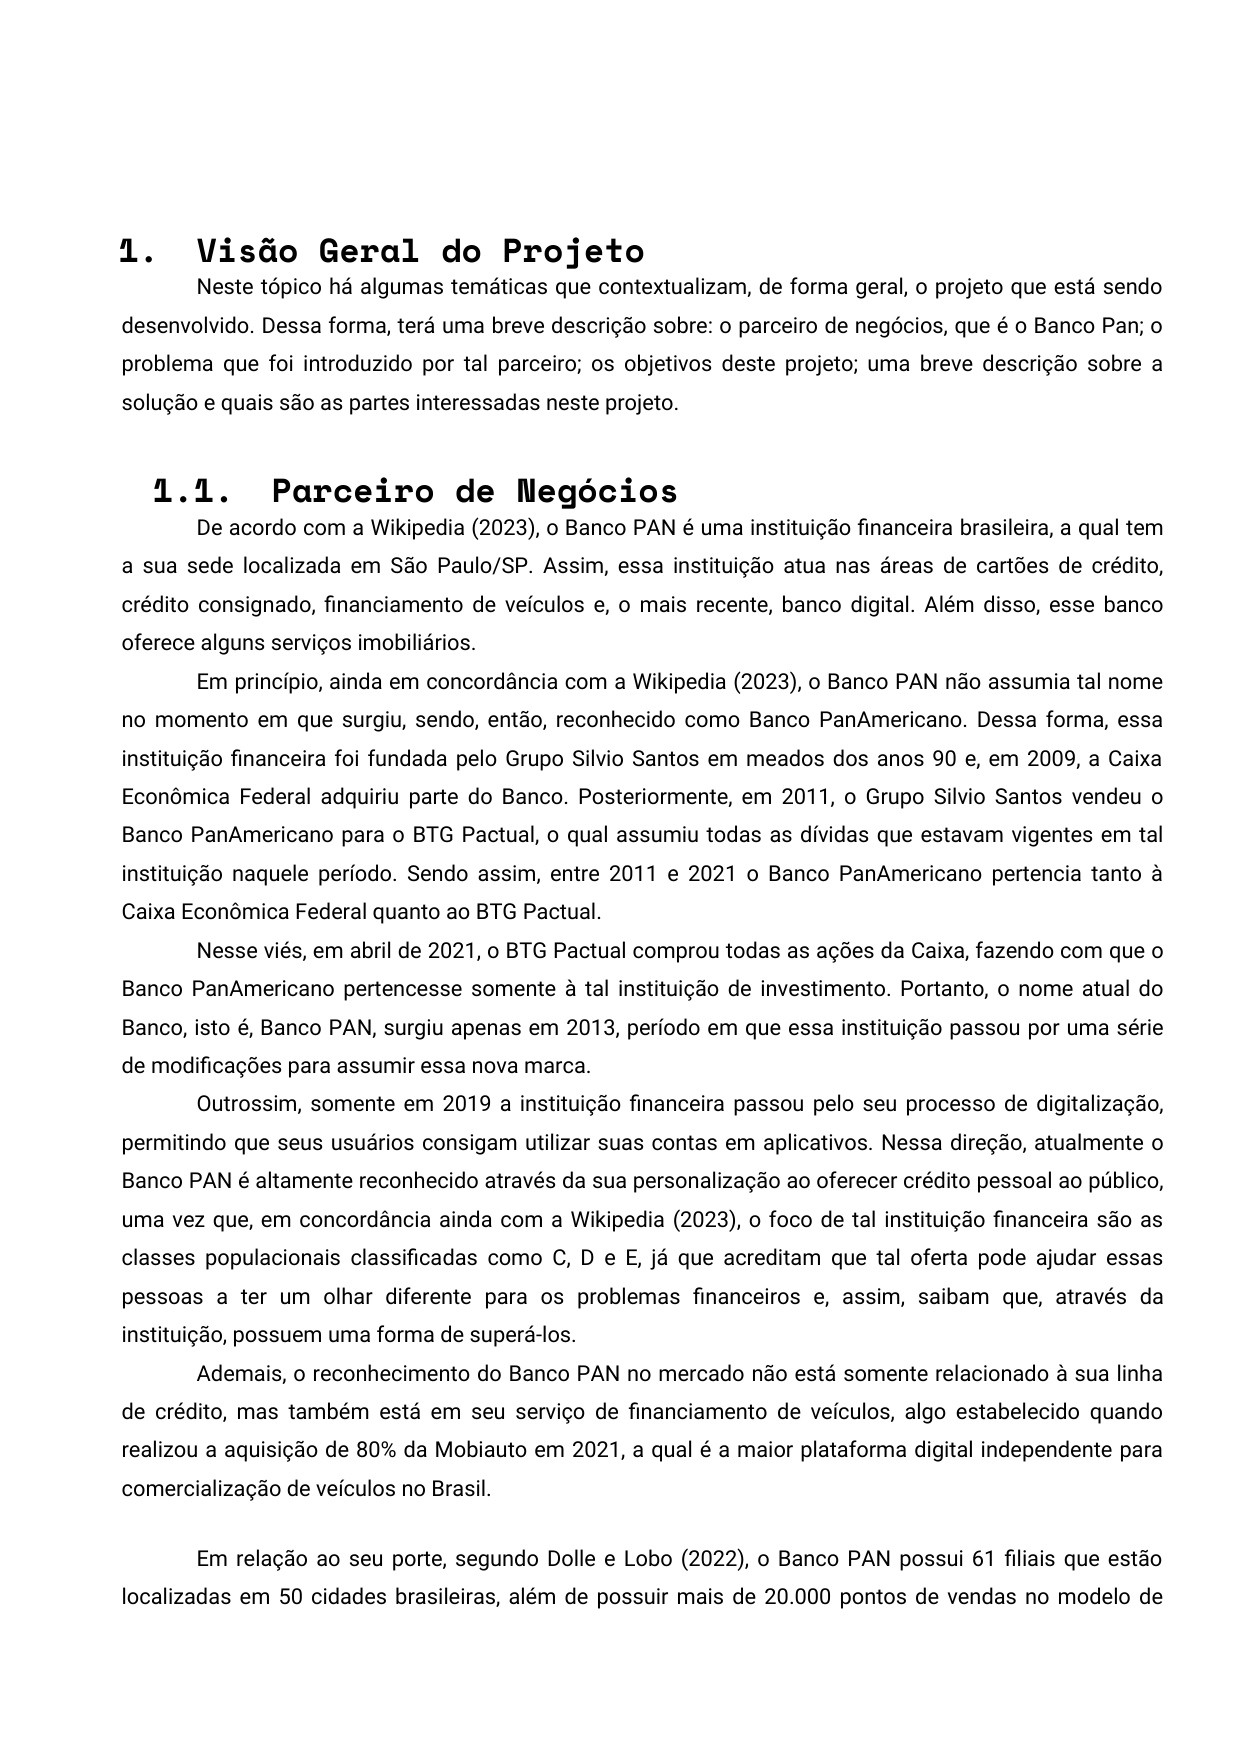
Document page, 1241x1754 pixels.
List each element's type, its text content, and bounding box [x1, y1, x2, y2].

text Neste tópico há algumas temáticas que contextualizam, de forma geral, o projeto que está sendo desenvolvido. Dessa forma, terá uma breve descrição sobre: o parceiro de negócios, que é o Banco Pan; o problema que foi introduzido por tal parceiro; os objetivos deste projeto; uma breve descrição sobre a solução e quais são as partes interessadas neste projeto. [121, 274, 1165, 415]
subtitle Parceiro de Negócios [234, 466, 1165, 515]
text De acordo com a Wikipedia (2023), o Banco PAN é uma instituição financeira brasileira, a qual tem a sua sede localizada em São Paulo/SP. Assim, essa instituição atua nas áreas de cartões de crédito, crédito consignado, financiamento de veículos e, o mais recente, banco digital. Além disso, esse banco oferece alguns serviços imobiliários. [121, 515, 1165, 656]
text Nesse viés, em abril de 2021, o BTG Pactual comprou todas as ações da Caixa, fazendo com que o Banco PanAmericano pertencesse somente à tal instituição de investimento. Portanto, o nome atual do Banco, isto é, Banco PAN, surgiu apenas em 2013, período em que essa instituição passou por uma série de modificações para assumir essa nova marca. [121, 938, 1165, 1079]
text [121, 1546, 1165, 1610]
text Ademais, o reconhecimento do Banco PAN no mercado não está somente relacionado à sua linha de crédito, mas também está em seu serviço de financiamento de veículos, algo estabelecido quando realizou a aquisição de 80% da Mobiauto em 2021, a qual é a maior plataforma digital independente para comercialização de veículos no Brasil. [121, 1361, 1165, 1502]
subtitle Visão Geral do Projeto [159, 225, 1165, 274]
text Outrossim, somente em 2019 a instituição financeira passou pelo seu processo de digitalização, permitindo que seus usuários consigam utilizar suas contas em aplicativos. Nessa direção, atualmente o Banco PAN é altamente reconhecido através da sua personalização ao oferecer crédito pessoal ao público, uma vez que, em concordância ainda com a Wikipedia (2023), o foco de tal instituição financeira são as classes populacionais classificadas como C, D e E, já que acreditam que tal oferta pode ajudar essas pessoas a ter um olhar diferente para os problemas financeiros e, assim, saibam que, através da instituição, possuem uma forma de superá-los. [121, 1092, 1165, 1348]
text Em princípio, ainda em concordância com a Wikipedia (2023), o Banco PAN não assumia tal nome no momento em que surgiu, sendo, então, reconhecido como Banco PanAmericano. Dessa forma, essa instituição financeira foi fundada pelo Grupo Silvio Santos em meados dos anos 90 e, em 2009, a Caixa Econômica Federal adquiriu parte do Banco. Posteriormente, em 2011, o Grupo Silvio Santos vendeu o Banco PanAmericano para o BTG Pactual, o qual assumiu todas as dívidas que estavam vigentes em tal instituição naquele período. Sendo assim, entre 2011 e 2021 o Banco PanAmericano pertencia tanto à Caixa Econômica Federal quanto ao BTG Pactual. [121, 669, 1165, 925]
